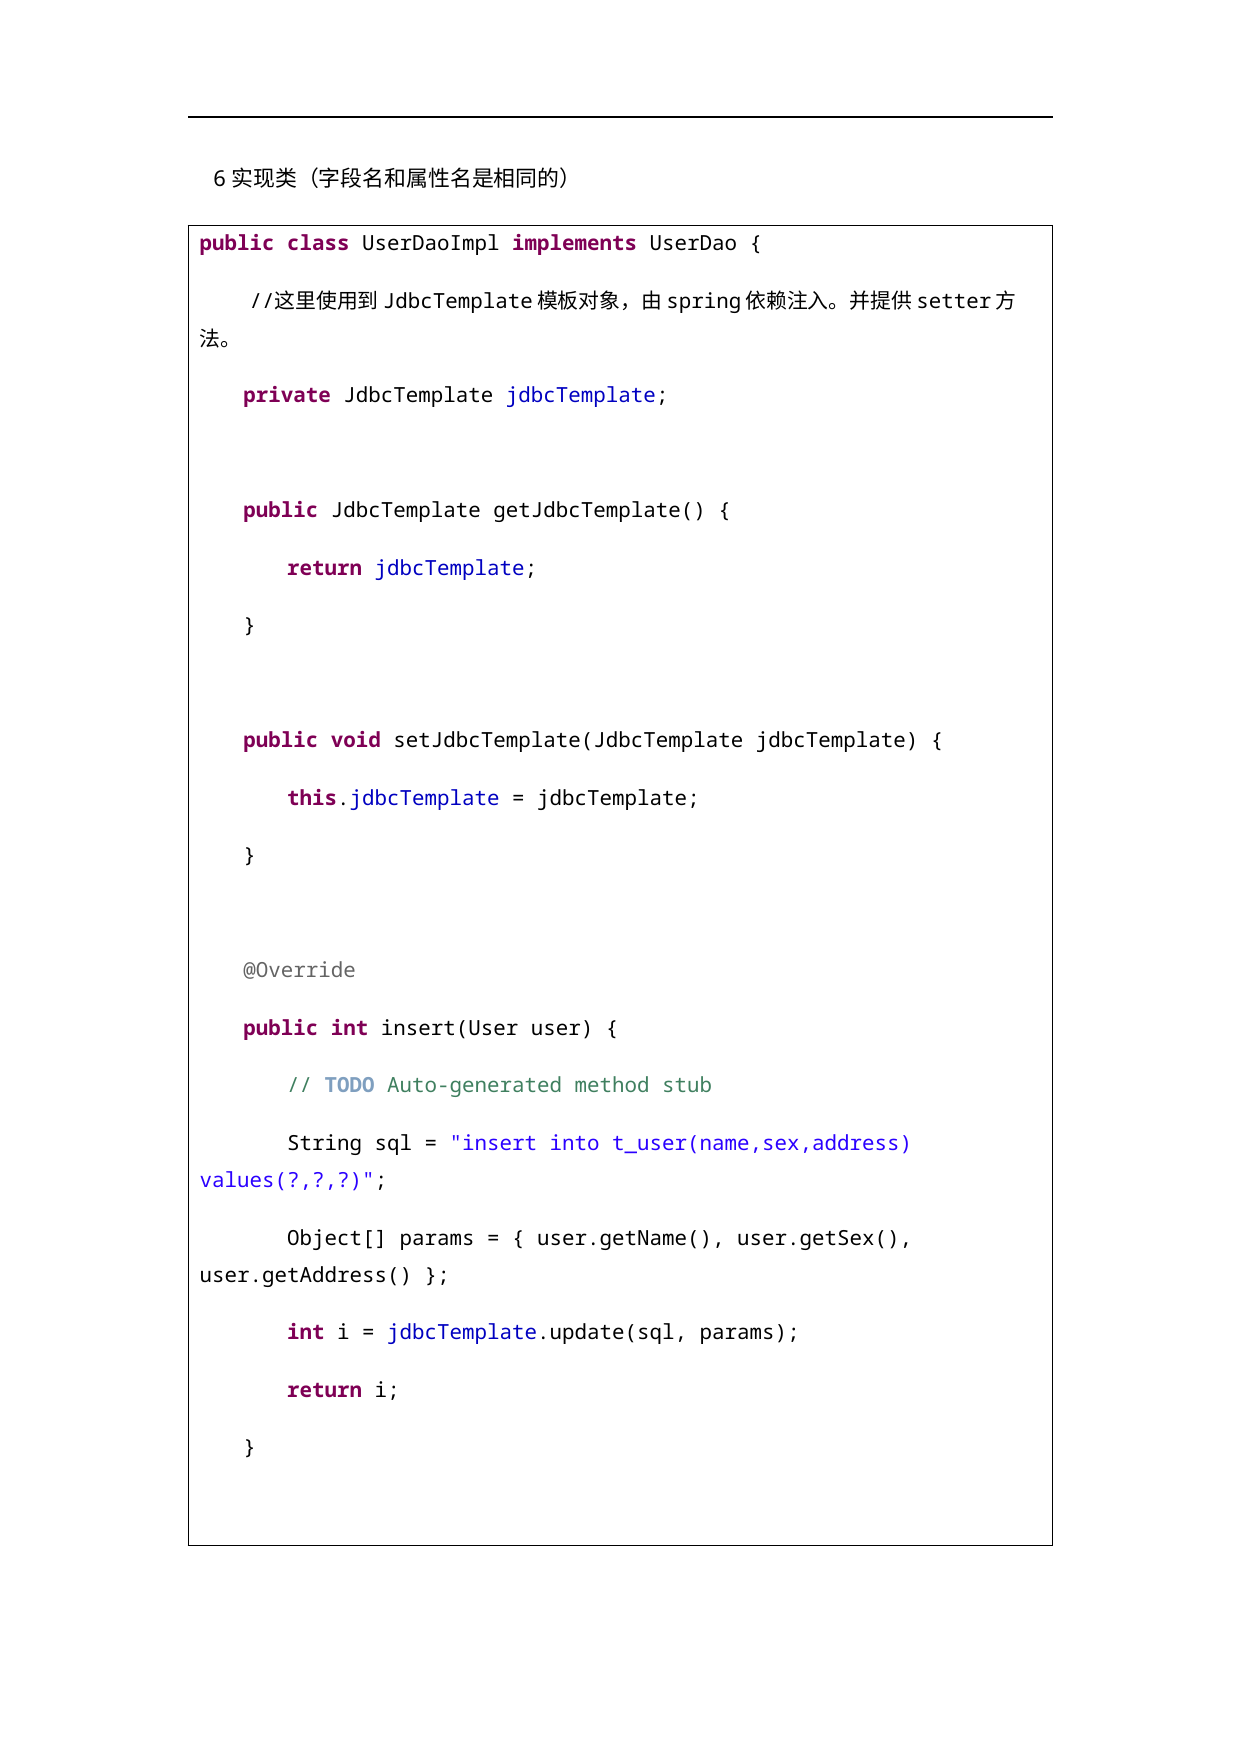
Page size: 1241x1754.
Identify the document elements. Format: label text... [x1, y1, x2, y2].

subtitle 实现类（字段名和属性名是相同的） [187, 161, 1053, 193]
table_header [189, 226, 1052, 1545]
